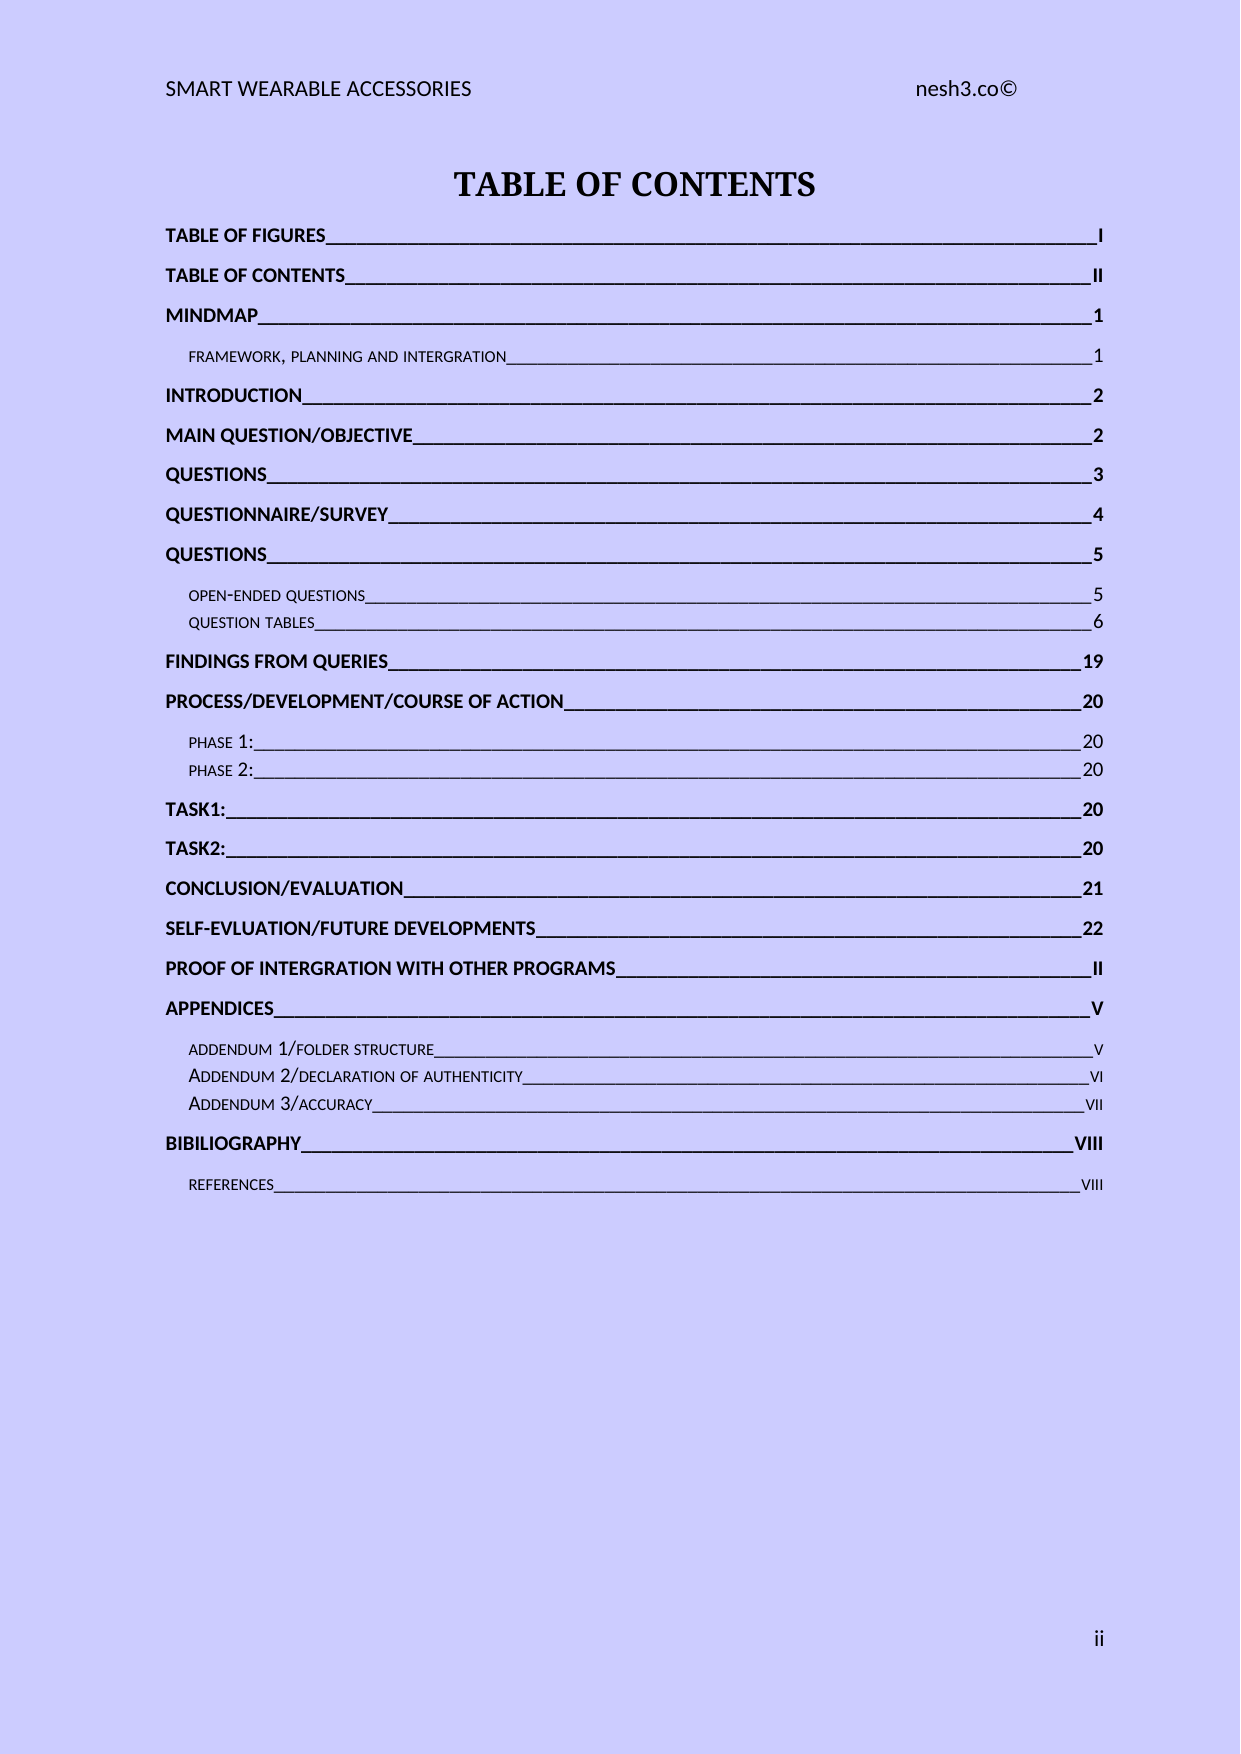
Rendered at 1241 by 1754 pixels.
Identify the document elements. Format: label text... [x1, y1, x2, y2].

text addendum 1/folder structure v [188, 1035, 1104, 1061]
text BIBILIOGRAPHY viii [165, 1130, 1104, 1155]
text framework, planning and intergration 1 [188, 342, 1104, 367]
text FINDINGS FROM QUERIES 19 [165, 649, 1104, 674]
text MINDMAP 1 [165, 302, 1104, 327]
text INTRODUCTION 2 [165, 382, 1104, 407]
text Addendum 2/declaration of authenticity vi [188, 1062, 1104, 1088]
text phase 2: 20 [188, 756, 1104, 781]
text TABLE OF CONTENTS [165, 161, 1104, 206]
text TABLE OF CONTENTS ii [165, 262, 1104, 288]
text CONCLUSION/EVALUATION 21 [165, 876, 1104, 901]
text open-ended questions 5 [188, 581, 1104, 607]
text Addendum 3/accuracy vii [188, 1090, 1104, 1115]
text PROOF OF INTERGRATION WITH OTHER PROGRAMS ii [165, 955, 1104, 981]
text question tables 6 [188, 609, 1104, 634]
text QUESTIONs 5 [165, 541, 1104, 567]
text PROCESS/DEVELOPMENT/COURSE OF ACTION 20 [165, 688, 1104, 714]
text TASK2: 20 [165, 836, 1104, 861]
text phase 1: 20 [188, 728, 1104, 754]
text MAIN QUESTION/OBJECTIVE 2 [165, 422, 1104, 447]
text SELF-EVLUATION/FUTURE DEVELOPMENTS 22 [165, 915, 1104, 941]
text QUESTIONNAIRE/SURVEY 4 [165, 502, 1104, 527]
text Task1: 20 [165, 796, 1104, 821]
text TABLE OF FIGURES i [165, 222, 1104, 248]
text QUESTIONS 3 [165, 462, 1104, 487]
text APPENDICES v [165, 995, 1104, 1021]
text references viii [188, 1170, 1104, 1195]
